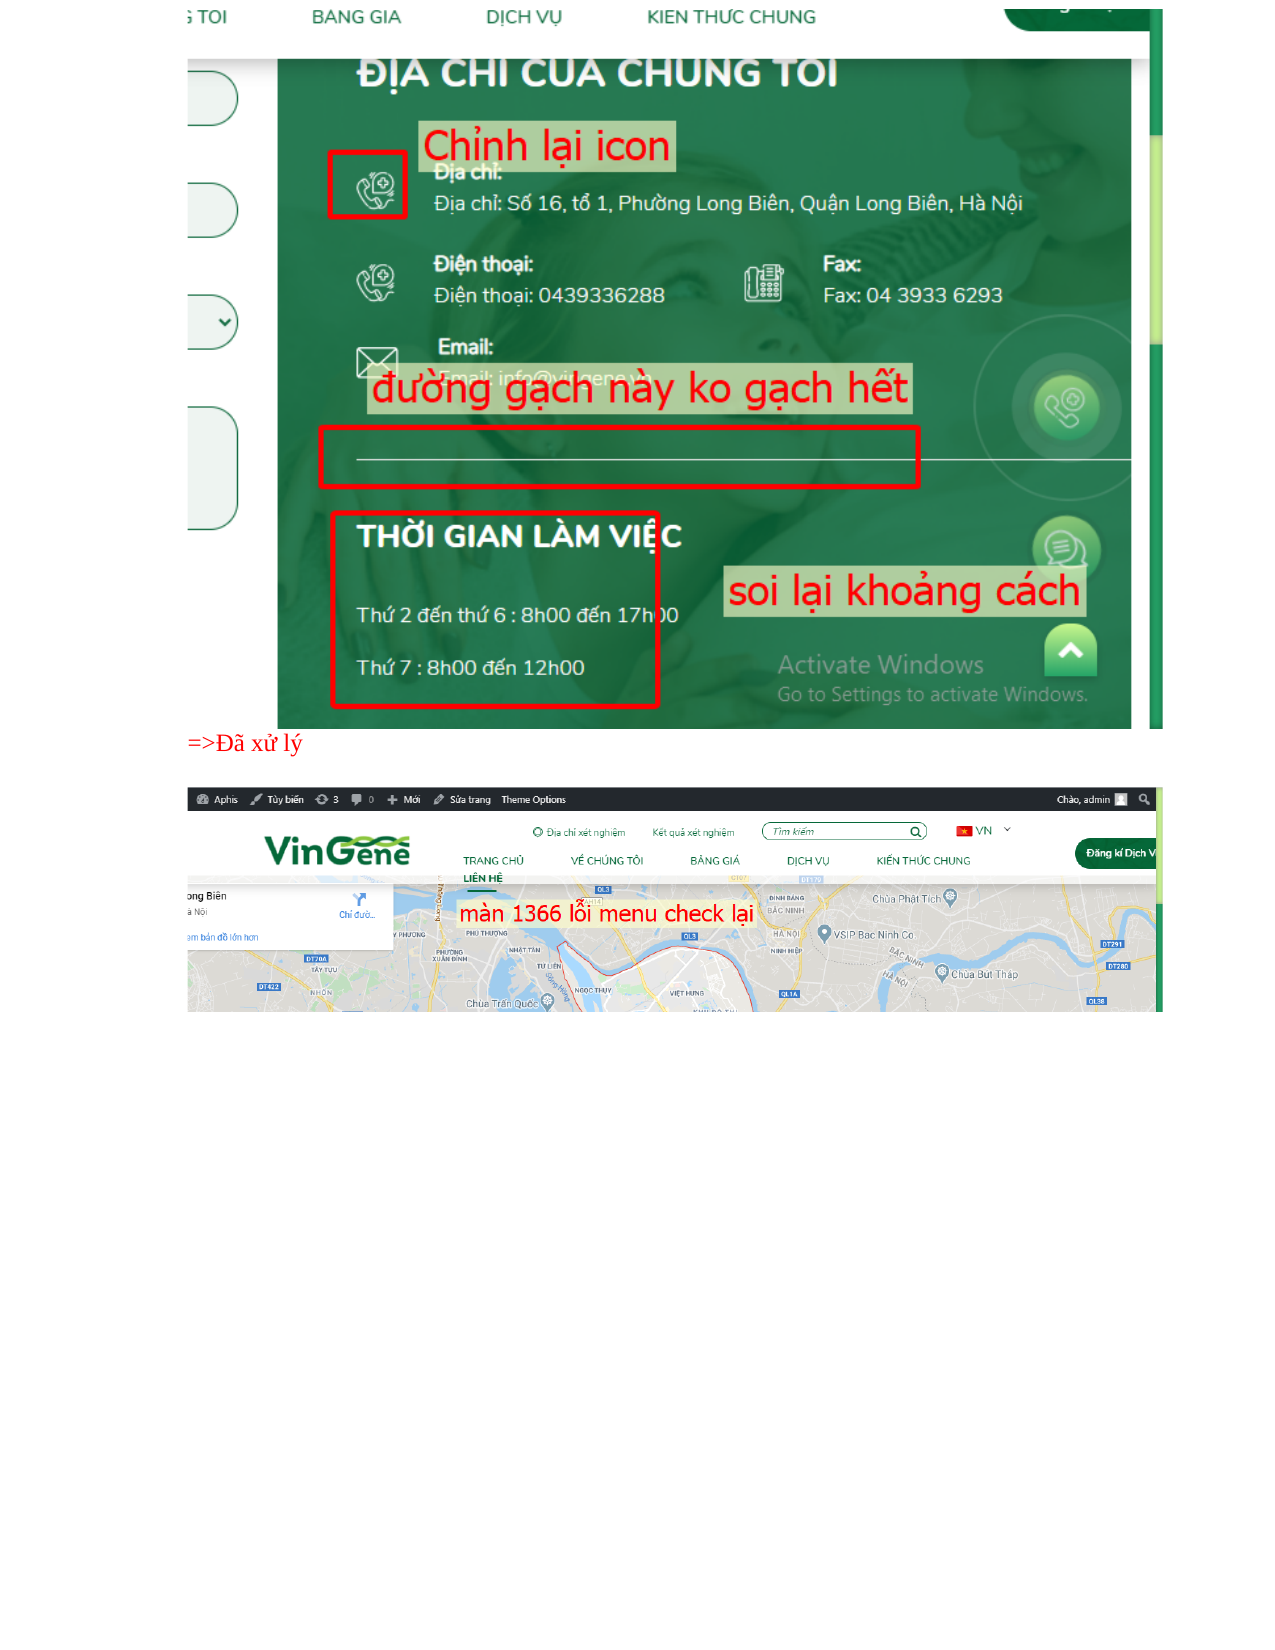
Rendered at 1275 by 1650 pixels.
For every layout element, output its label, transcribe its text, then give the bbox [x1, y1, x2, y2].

picture [187, 9, 1163, 729]
list =>Đã xử lý [187, 729, 1125, 757]
picture [187, 785, 1163, 1012]
